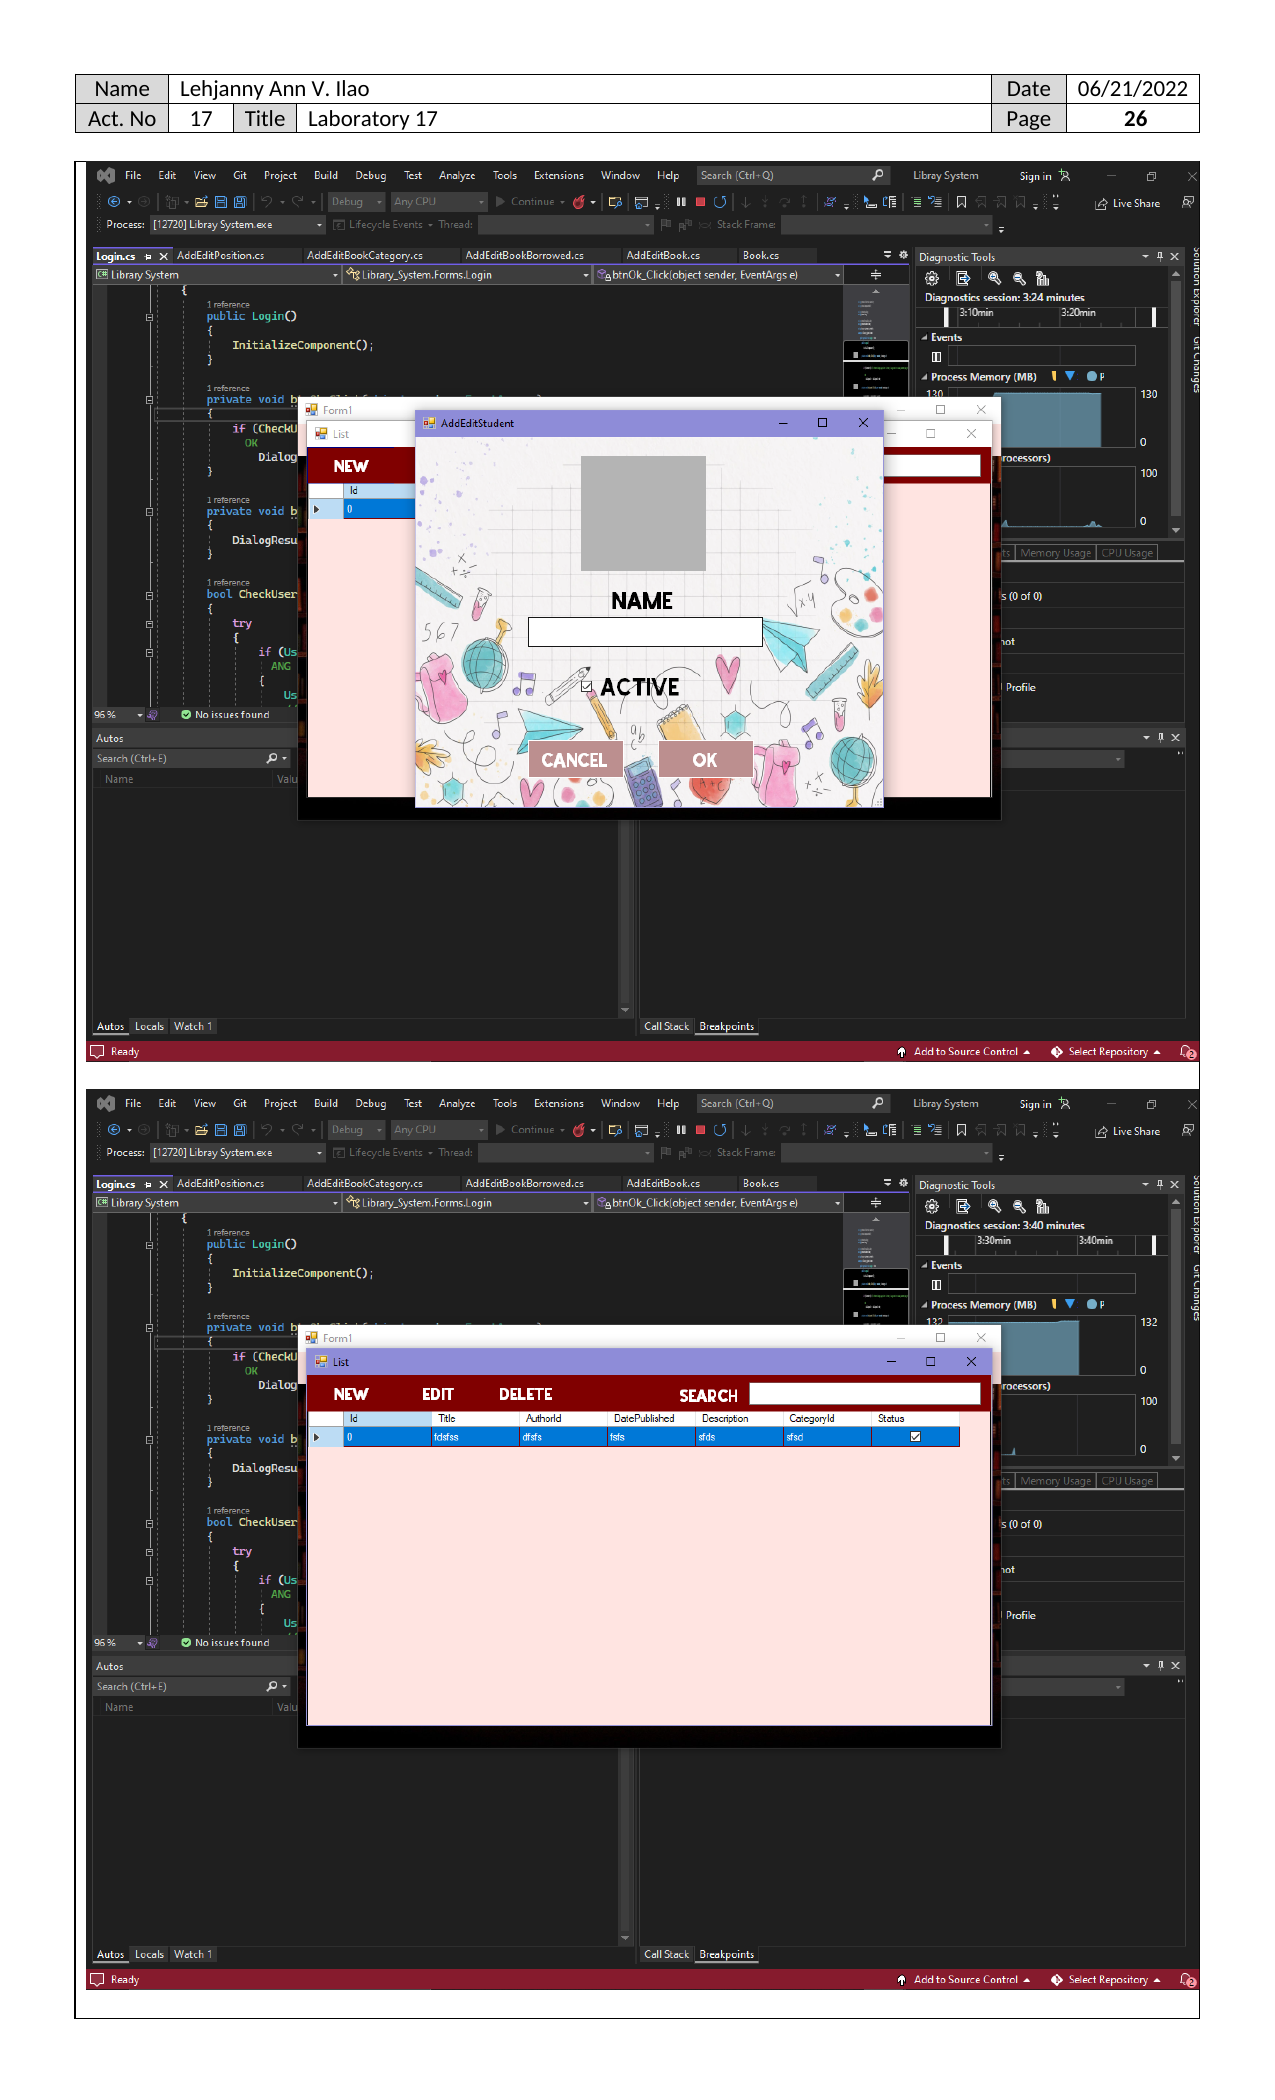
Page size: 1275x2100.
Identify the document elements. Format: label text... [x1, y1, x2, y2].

table_cell FORM USER [76, 162, 1199, 2018]
picture [86, 161, 1200, 1062]
picture [86, 1089, 1200, 1990]
